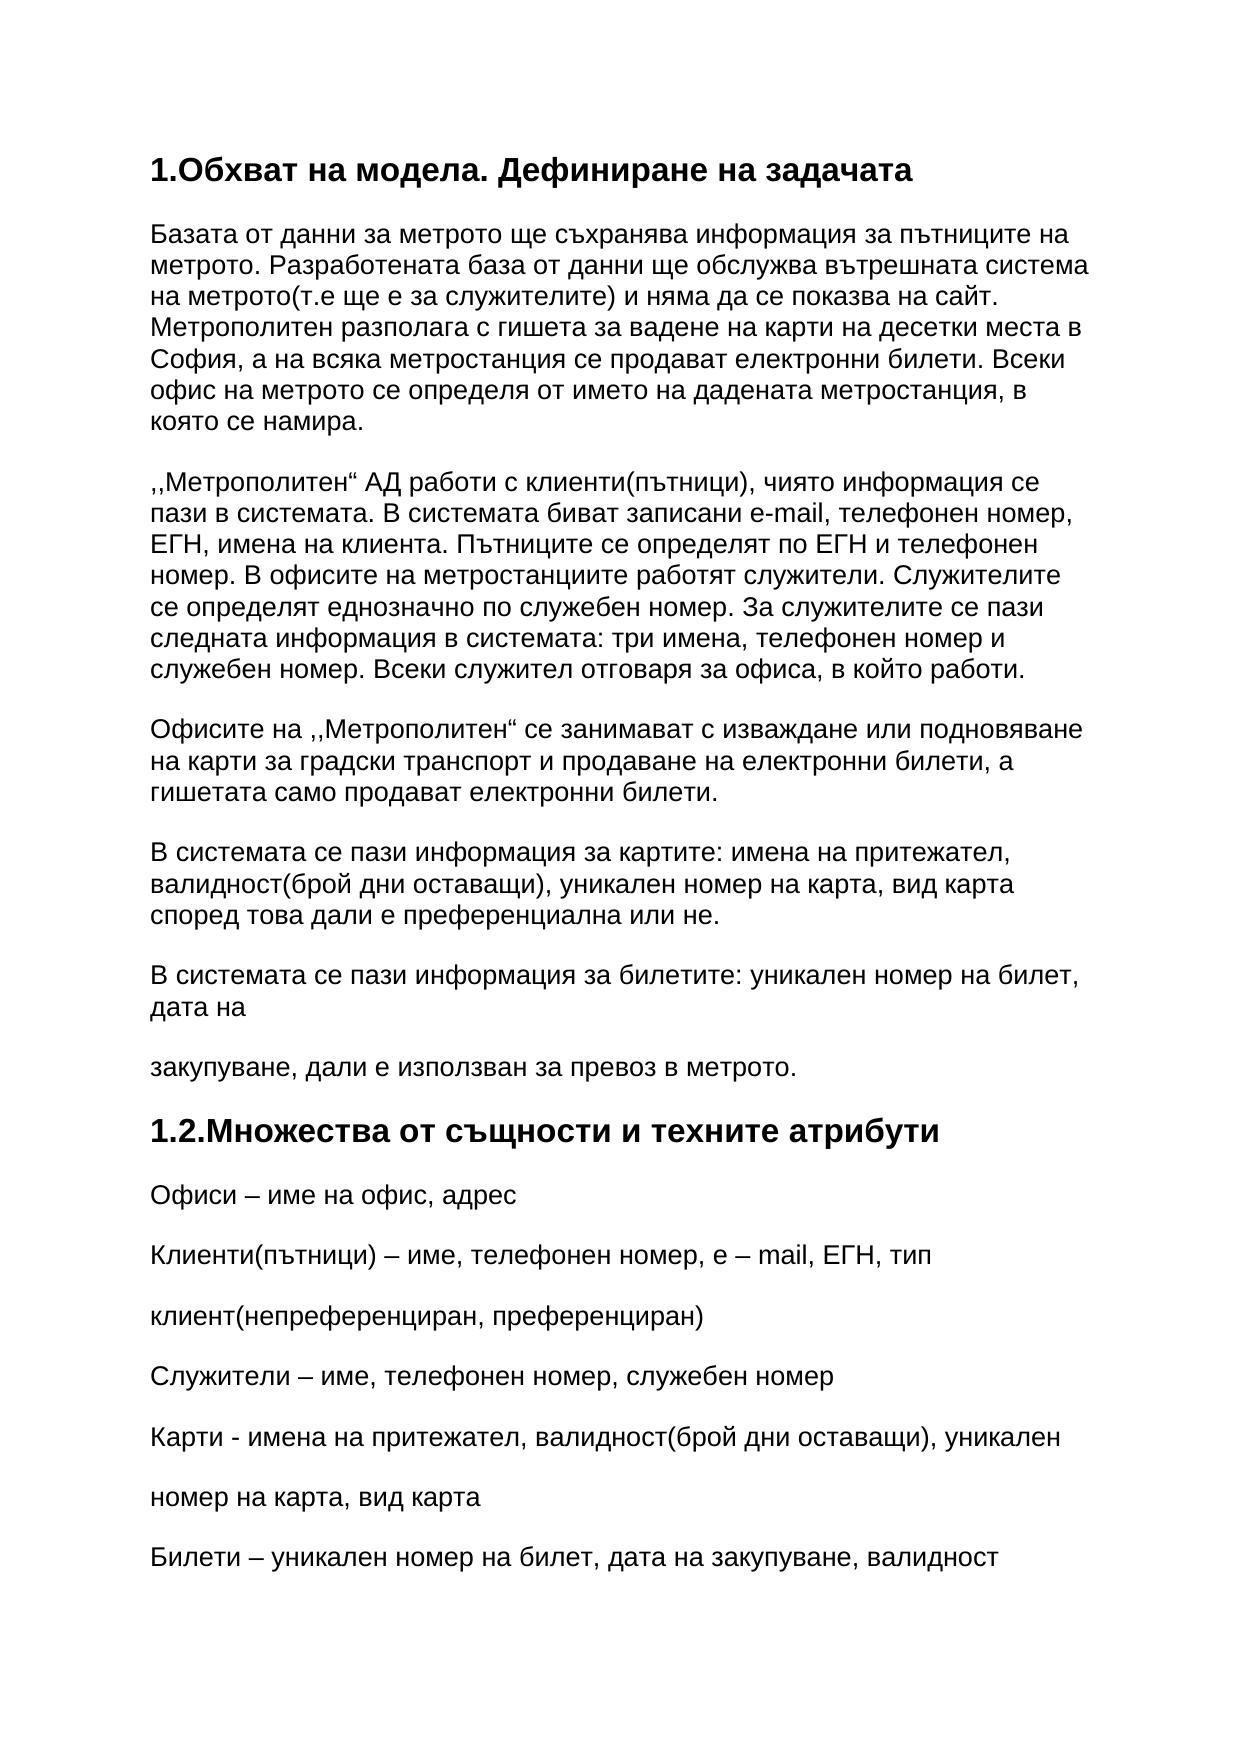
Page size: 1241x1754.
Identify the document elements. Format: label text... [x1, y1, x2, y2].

text Карти - имена на притежател, валидност(брой дни оставащи), уникален [150, 1421, 1090, 1452]
text закупуване, дали е използван за превоз в метрото. [150, 1051, 1090, 1082]
text Базата от данни за метрото ще съхранява информация за пътниците на метрото. Разработената база от данни ще обслужва вътрешната система на метрото(т.е ще е за служителите) и няма да се показва на сайт. Метрополитен разполага с гишета за вадене на карти на десетки места в София, а на всяка метростанция се продават електронни билети. Всеки офис на метрото се определя от името на дадената метростанция, в която се намира. [150, 218, 1090, 436]
text Офиси – име на офис, адрес [150, 1179, 1090, 1210]
text Билети – уникален номер на билет, дата на закупуване, валидност [150, 1541, 1090, 1573]
text В системата се пази информация за билетите: уникален номер на билет, дата на [150, 959, 1090, 1022]
text Офисите на ,,Метрополитен“ се занимават с изваждане или подновяване на карти за градски транспорт и продаване на електронни билети, а гишетата само продават електронни билети. [150, 713, 1090, 807]
text номер на карта, вид карта [150, 1481, 1090, 1512]
text клиент(непреференциран, преференциран) [150, 1300, 1090, 1331]
text 1.Обхват на модела. Дефиниране на задачата [150, 150, 1090, 188]
text Служители – име, телефонен номер, служебен номер [150, 1360, 1090, 1391]
text ,,Метрополитен“ АД работи с клиенти(пътници), чиято информация се пази в системата. В системата биват записани e-mail, телефонен номер, ЕГН, имена на клиента. Пътниците се определят по ЕГН и телефонен номер. В офисите на метростанциите работят служители. Служителите се определят еднозначно по служебен номер. За служителите се пази следната информация в системата: три имена, телефонен номер и служебен номер. Всеки служител отговаря за офиса, в който работи. [150, 466, 1090, 684]
text 1.2.Множества от същности и техните атрибути [150, 1111, 1090, 1150]
text В системата се пази информация за картите: имена на притежател, валидност(брой дни оставащи), уникален номер на карта, вид карта според това дали е преференциална или не. [150, 836, 1090, 930]
text Клиенти(пътници) – име, телефонен номер, e – mail, ЕГН, тип [150, 1239, 1090, 1271]
